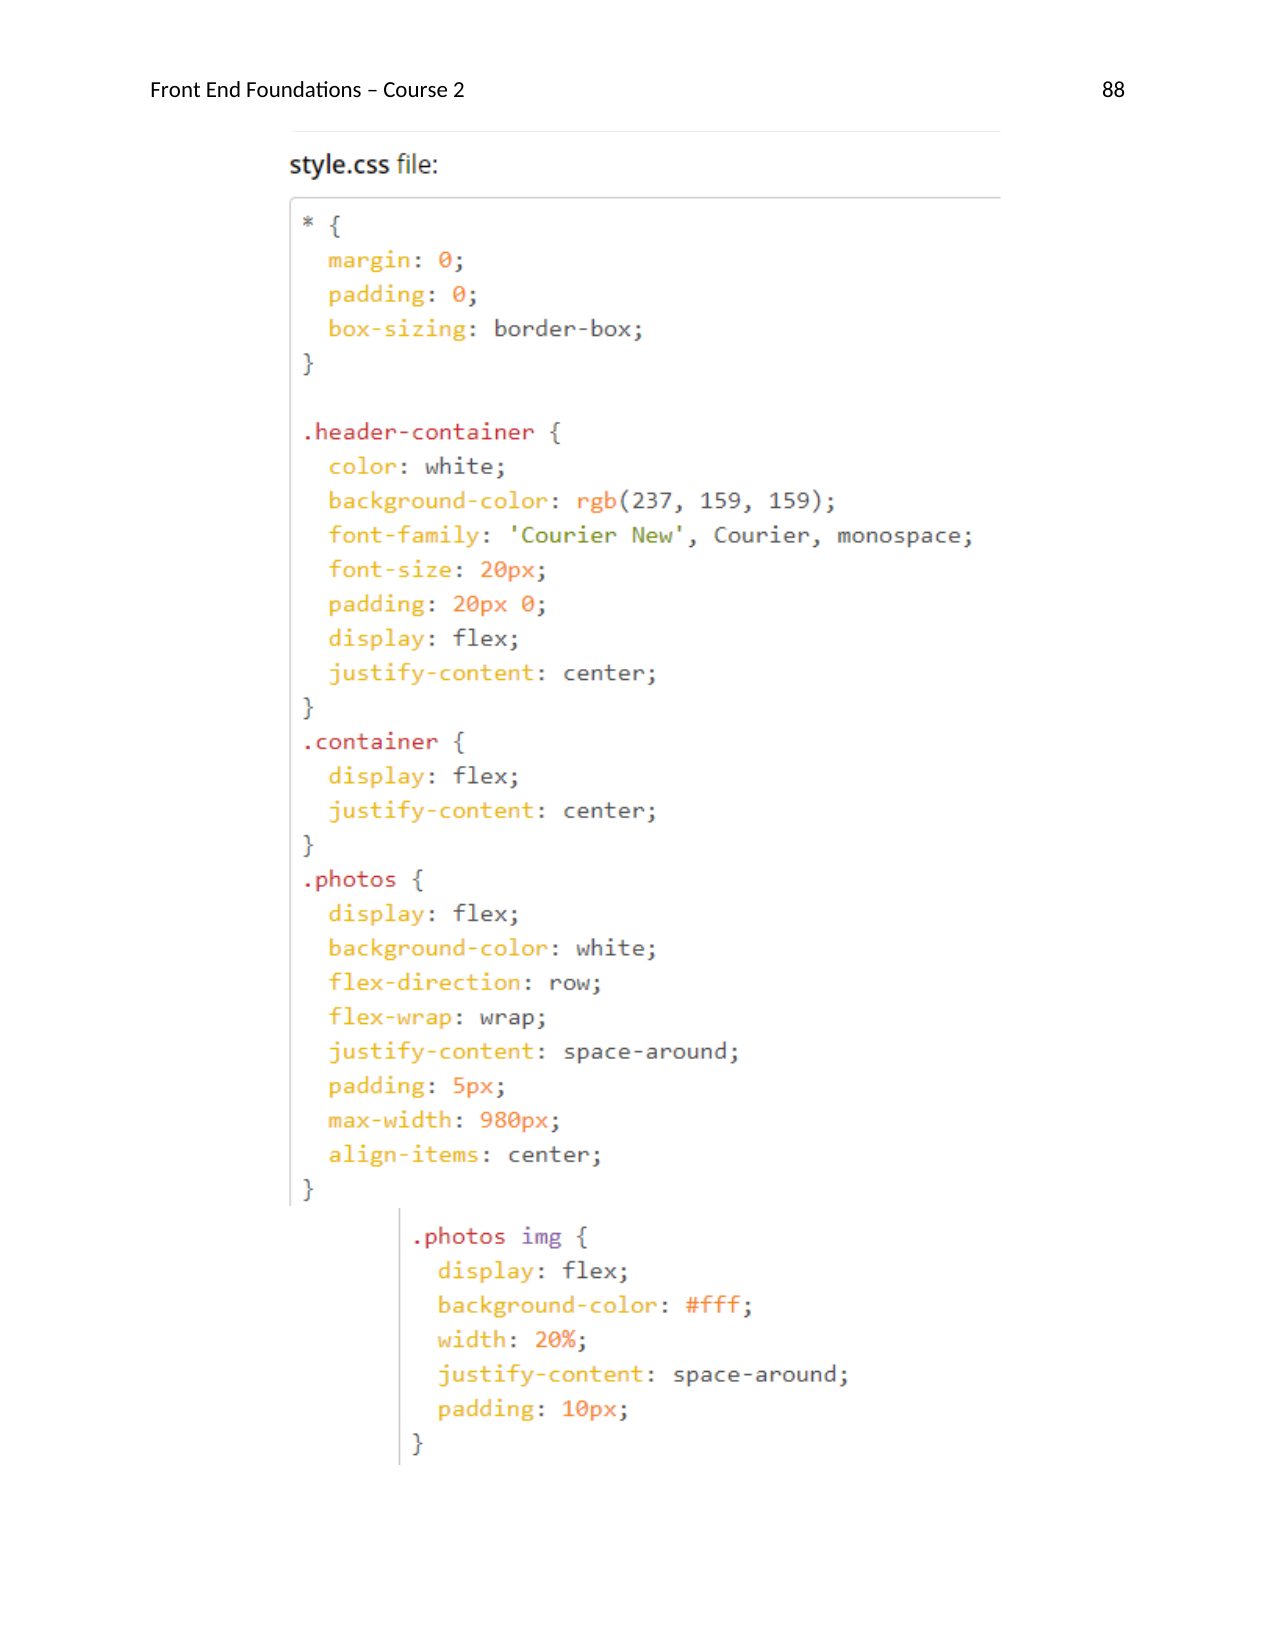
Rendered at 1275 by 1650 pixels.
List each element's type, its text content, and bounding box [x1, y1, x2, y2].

picture [388, 1208, 887, 1465]
picture [274, 131, 1001, 1206]
